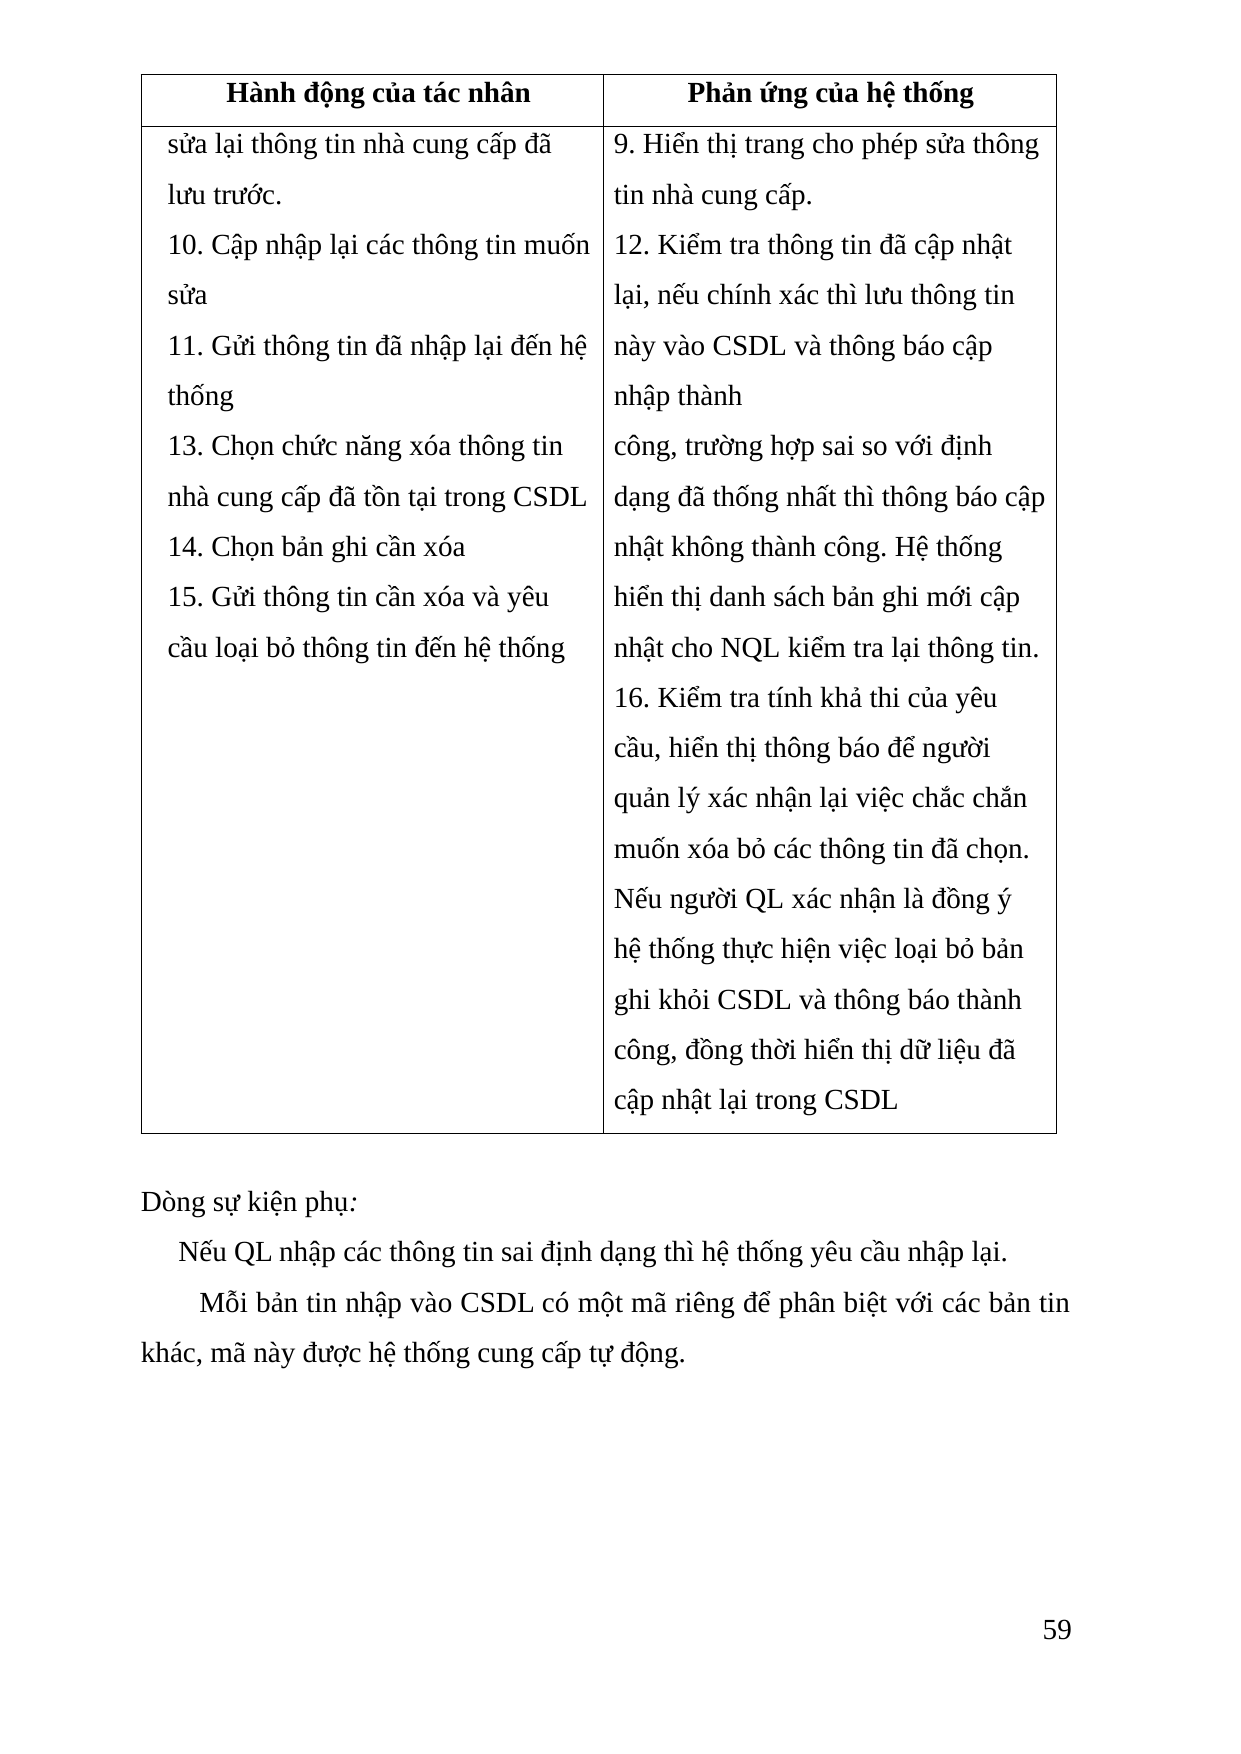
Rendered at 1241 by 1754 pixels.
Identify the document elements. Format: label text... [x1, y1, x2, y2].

text Nếu QL nhập các thông tin sai định dạng thì hệ thống yêu cầu nhập lại. [178, 1234, 1071, 1268]
text Mỗi bản tin nhập vào CSDL có một mã riêng để phân biệt với các bản tin khác, mã này được hệ thống cung cấp tự động. [141, 1285, 1071, 1368]
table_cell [604, 127, 1056, 1133]
table_header Phản ứng của hệ thống [604, 75, 1056, 126]
text Dòng sự kiện phụ: [141, 1184, 1071, 1218]
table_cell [142, 127, 603, 1133]
table_header Hành động của tác nhân [142, 75, 603, 126]
